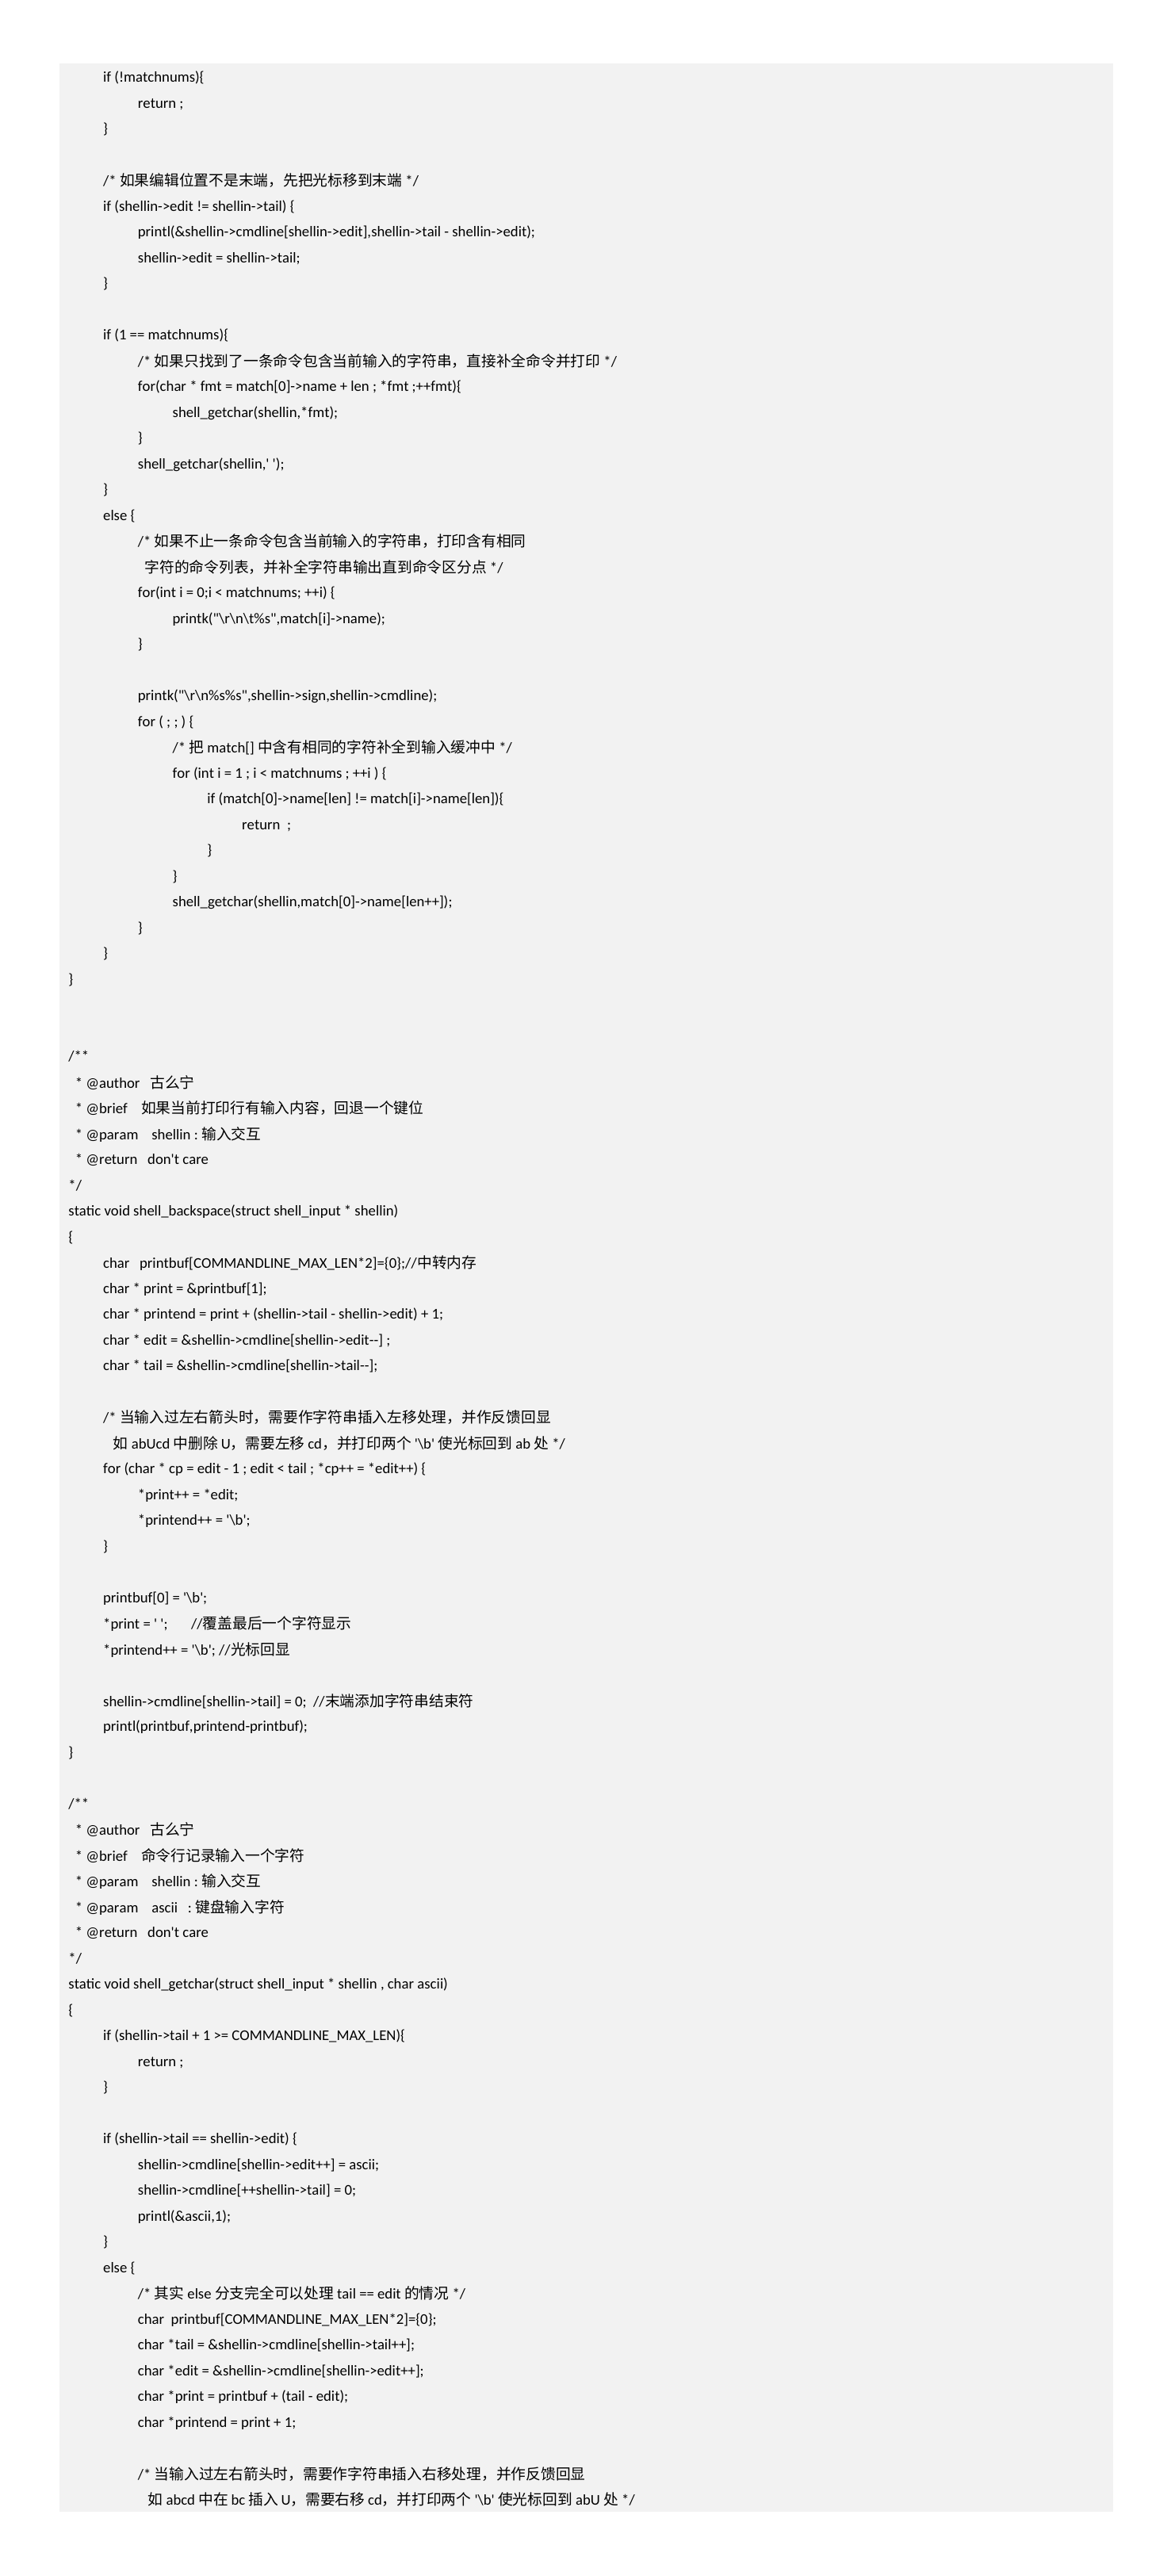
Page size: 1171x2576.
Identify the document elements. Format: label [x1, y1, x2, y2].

table_header [59, 63, 1113, 2512]
